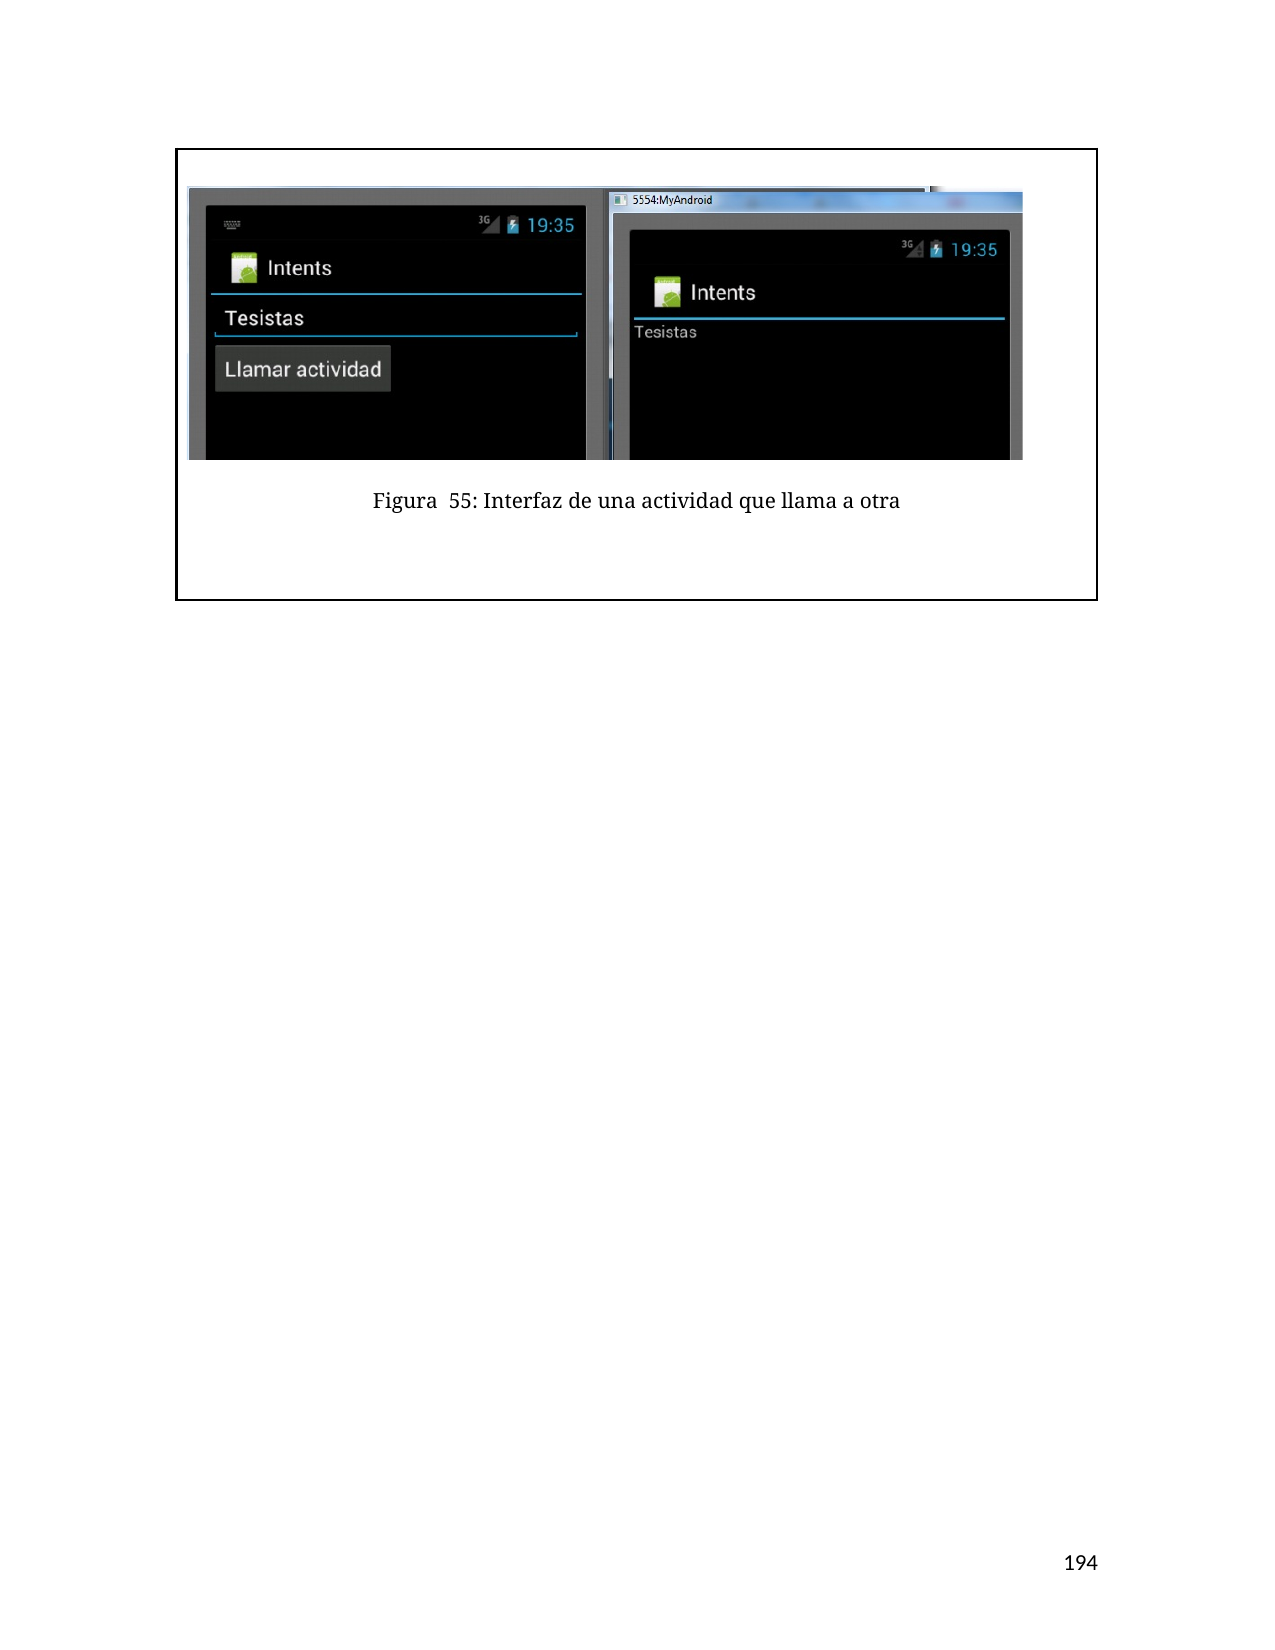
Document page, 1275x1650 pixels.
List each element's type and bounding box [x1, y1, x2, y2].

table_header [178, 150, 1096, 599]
picture [186, 186, 1023, 460]
